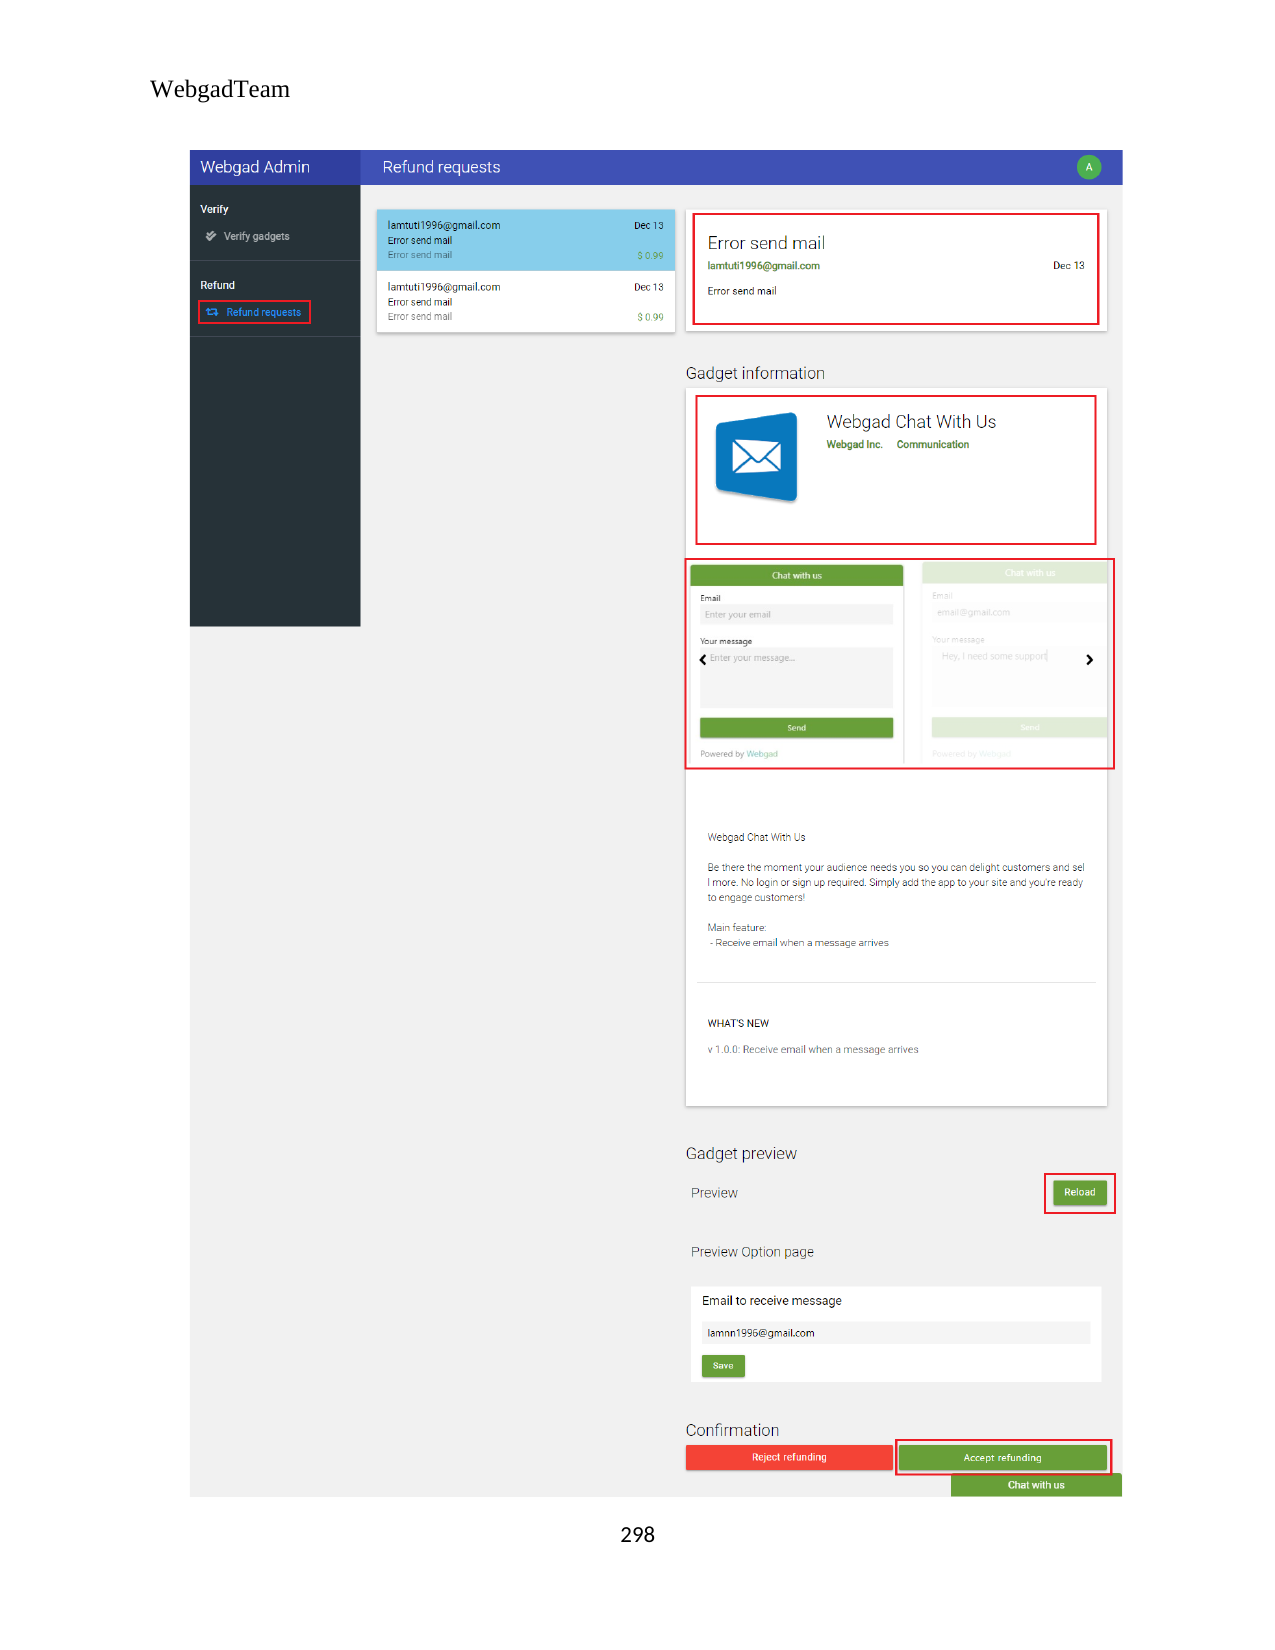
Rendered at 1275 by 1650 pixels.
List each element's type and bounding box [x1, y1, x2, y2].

picture [189, 150, 1123, 1497]
